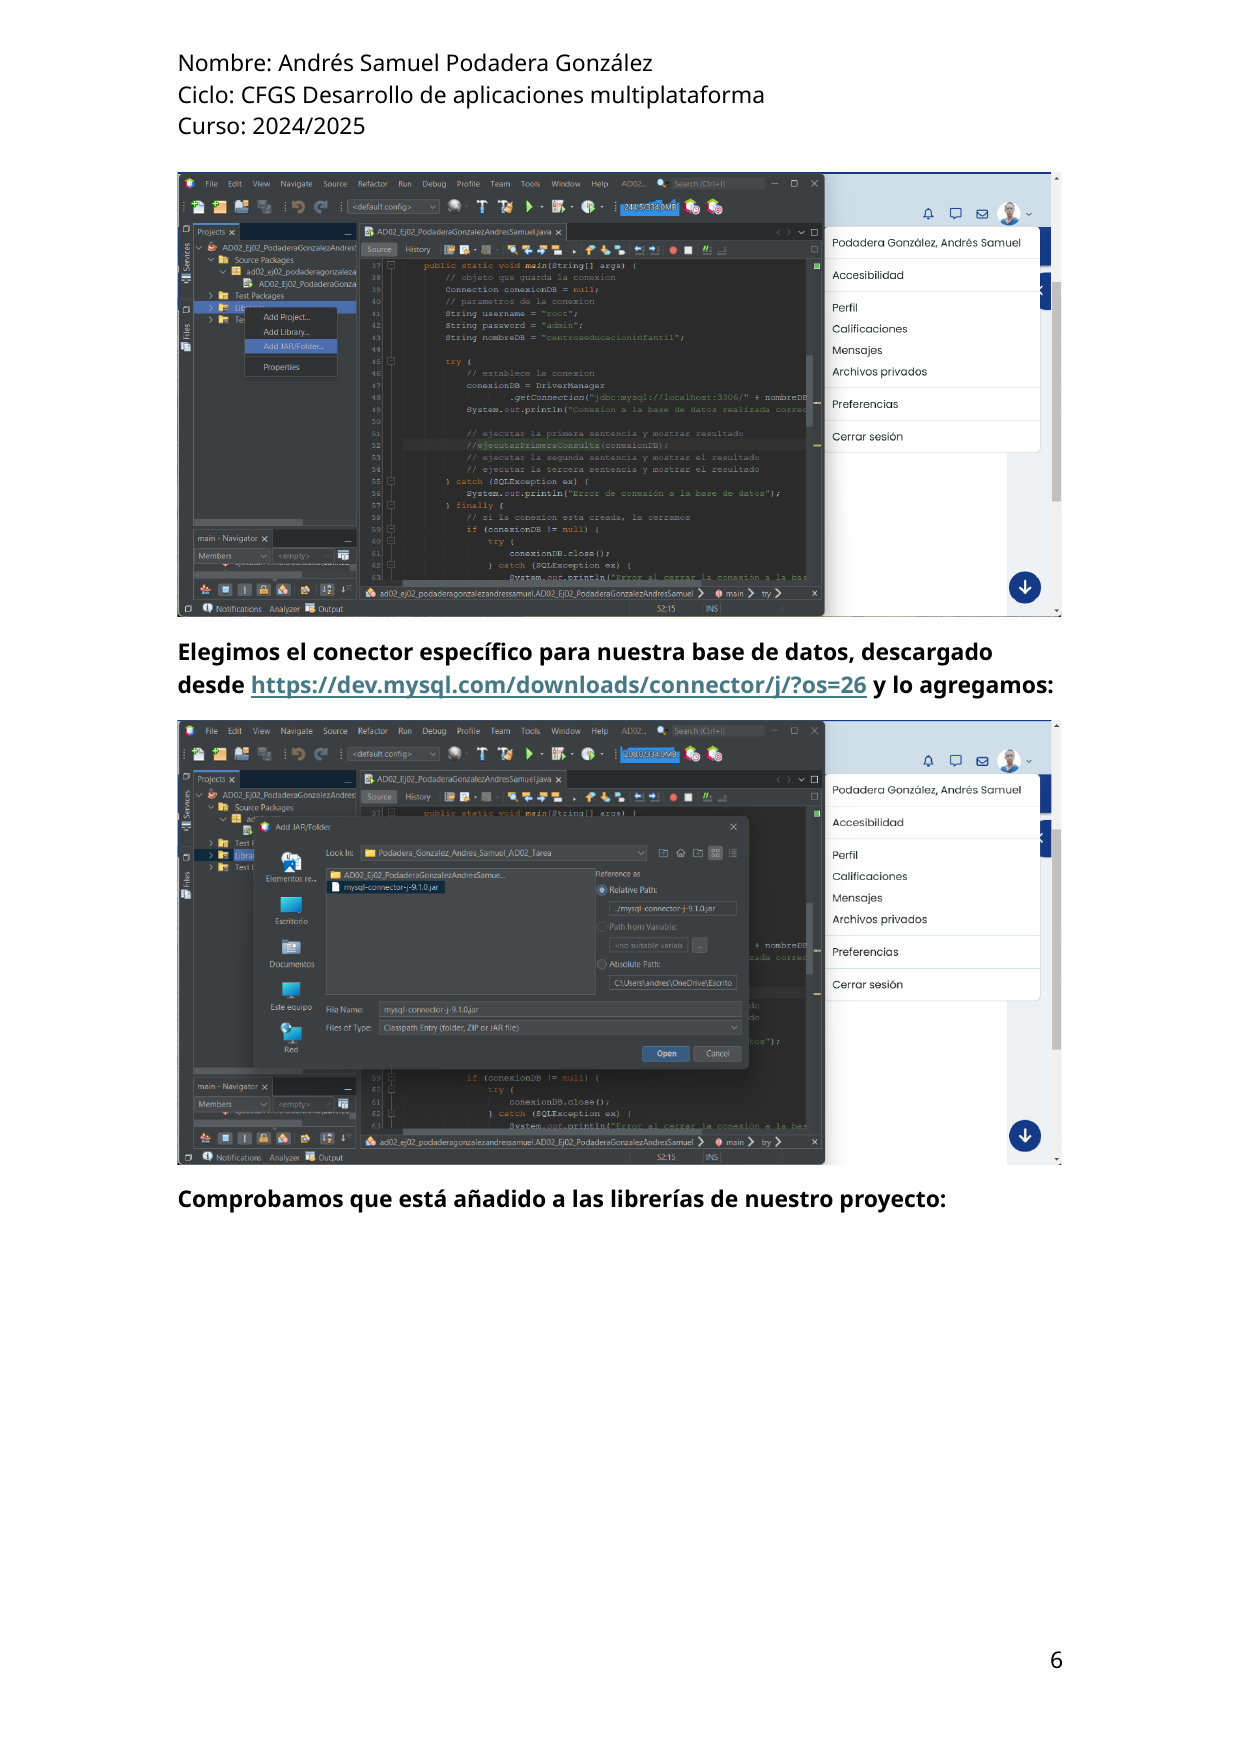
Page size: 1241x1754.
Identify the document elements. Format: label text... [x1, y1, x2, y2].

text Elegimos el conector específico para nuestra base de datos, descargado desde https://dev.mysql.com/downloads/connector/j/?os=26 y lo agregamos: [177, 636, 1063, 701]
picture [177, 720, 1062, 1165]
picture [177, 172, 1062, 617]
text Comprobamos que está añadido a las librerías de nuestro proyecto: [177, 1183, 1063, 1214]
